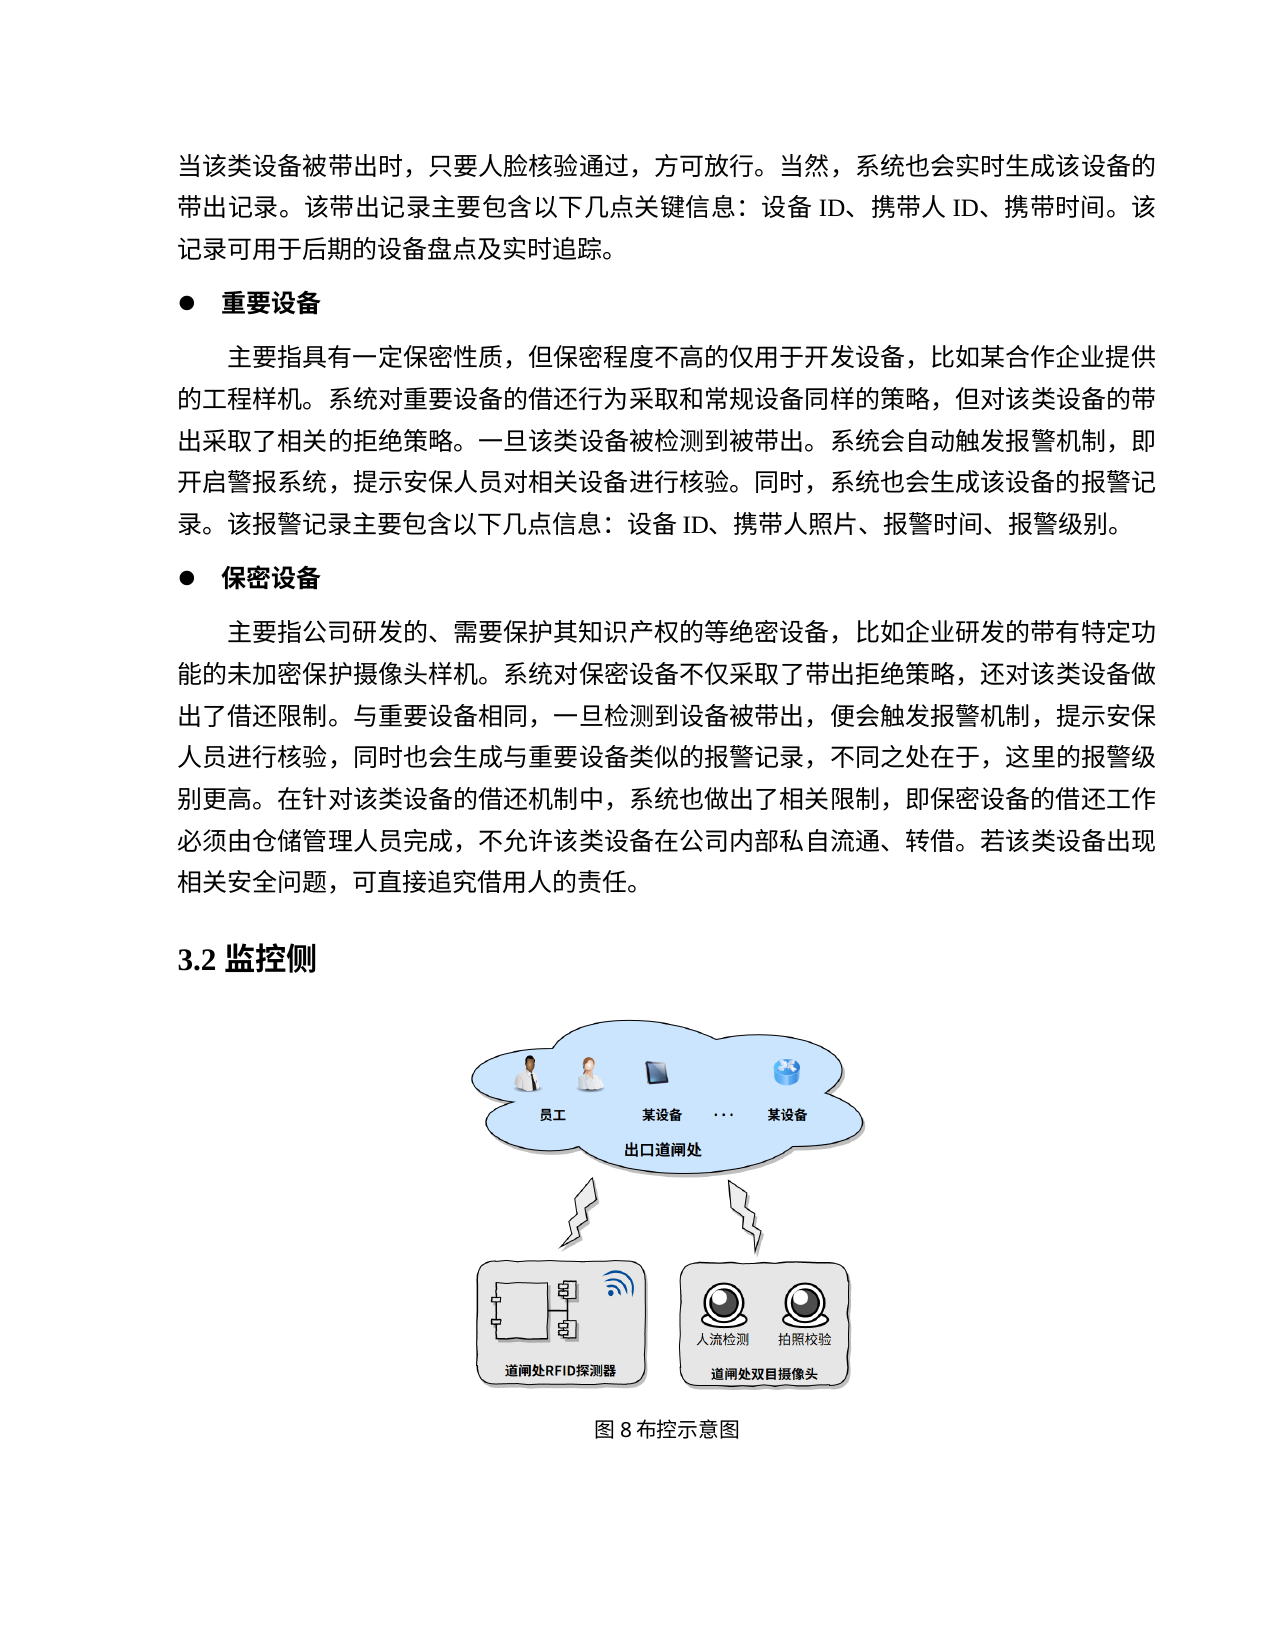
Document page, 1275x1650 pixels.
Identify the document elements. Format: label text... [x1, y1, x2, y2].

text 主要指具有一定保密性质，但保密程度不高的仅用于开发设备，比如某合作企业提供的工程样机。系统对重要设备的借还行为采取和常规设备同样的策略，但对该类设备的带出采取了相关的拒绝策略。一旦该类设备被检测到被带出。系统会自动触发报警机制，即开启警报系统，提示安保人员对相关设备进行核验。同时，系统也会生成该设备的报警记录。该报警记录主要包含以下几点信息：设备ID、携带人照片、报警时间、报警级别。 [177, 333, 1157, 542]
list 保密设备 [177, 554, 1157, 596]
subtitle 3.2 监控侧 [177, 937, 1157, 979]
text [177, 142, 1157, 267]
text 图 8布控示意图 [177, 1404, 1157, 1446]
list 重要设备 [177, 279, 1157, 321]
picture [466, 1016, 868, 1392]
text 主要指公司研发的、需要保护其知识产权的等绝密设备，比如企业研发的带有特定功能的未加密保护摄像头样机。系统对保密设备不仅采取了带出拒绝策略，还对该类设备做出了借还限制。与重要设备相同，一旦检测到设备被带出，便会触发报警机制，提示安保人员进行核验，同时也会生成与重要设备类似的报警记录，不同之处在于，这里的报警级别更高。在针对该类设备的借还机制中，系统也做出了相关限制，即保密设备的借还工作必须由仓储管理人员完成，不允许该类设备在公司内部私自流通、转借。若该类设备出现相关安全问题，可直接追究借用人的责任。 [177, 608, 1157, 900]
